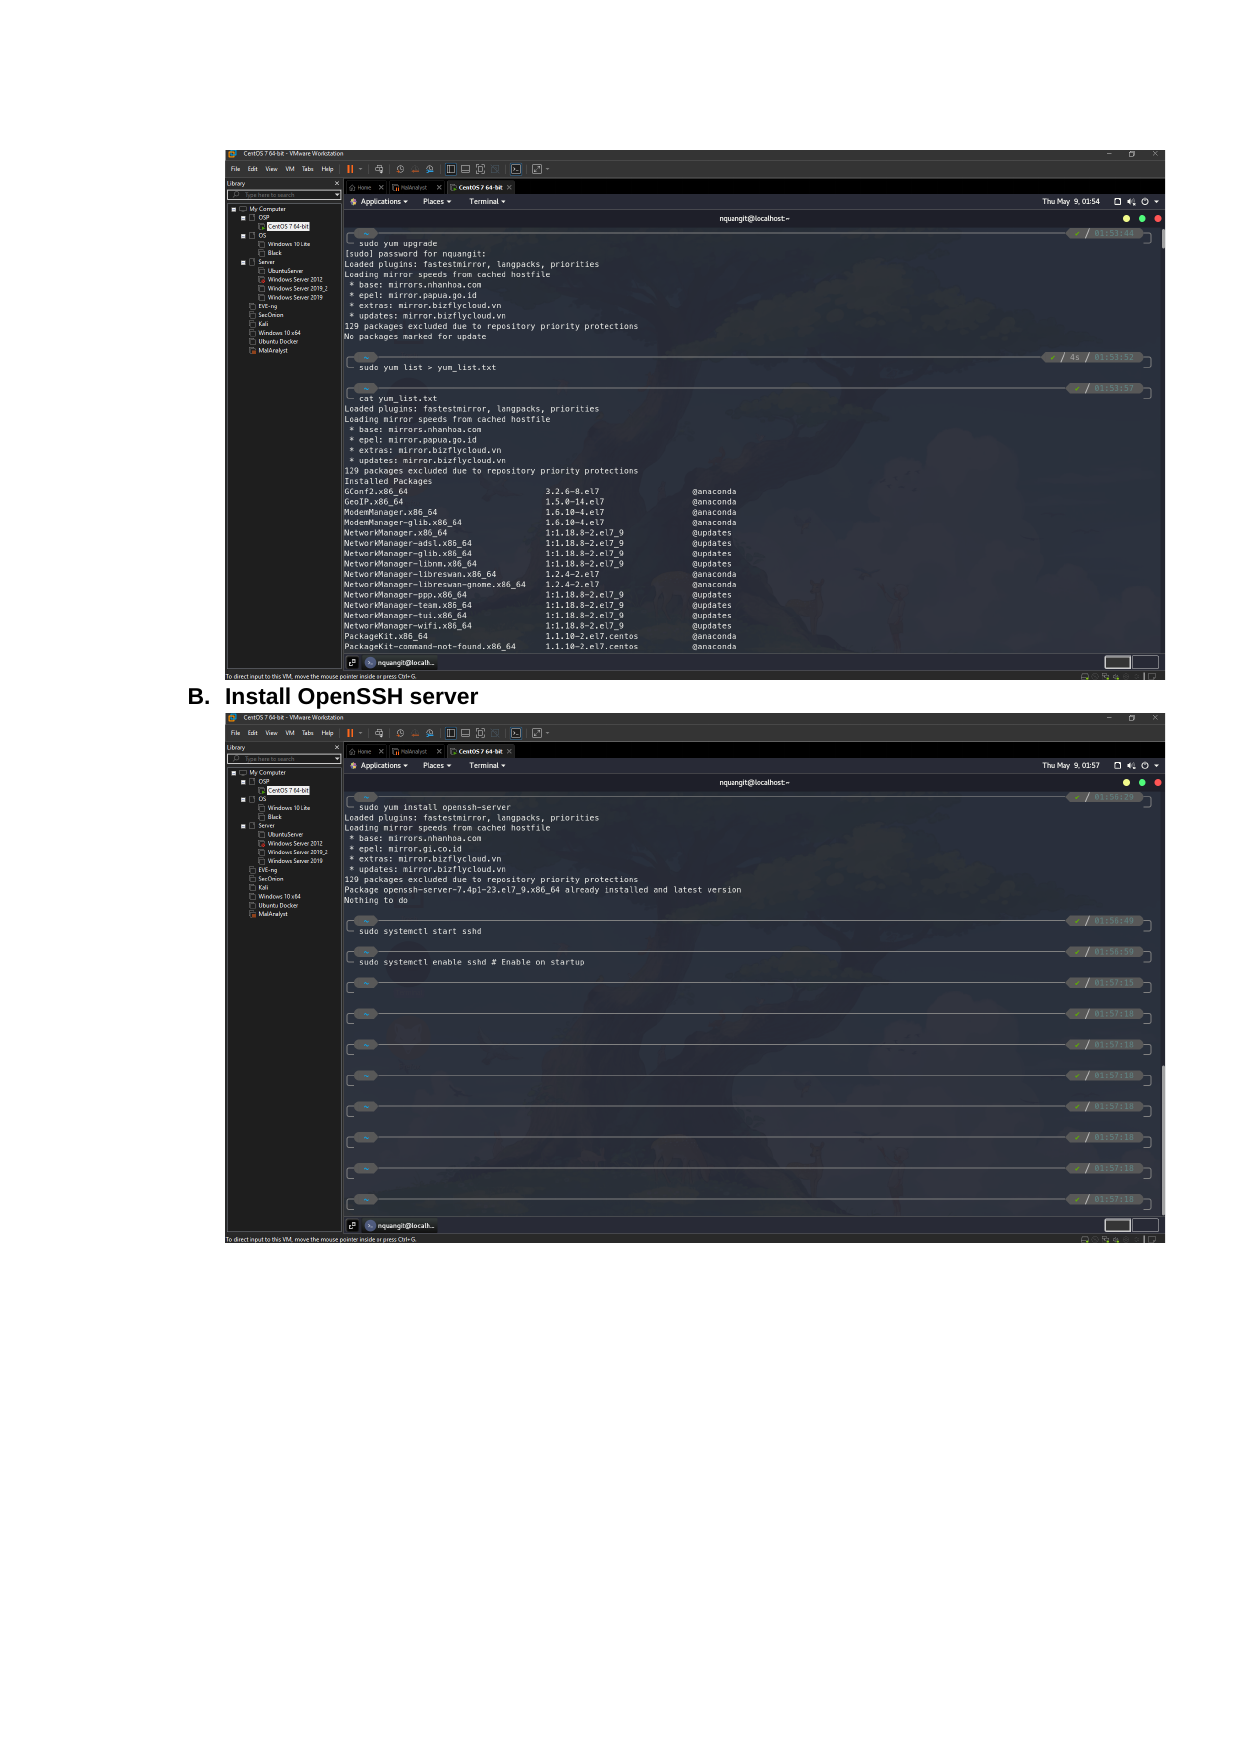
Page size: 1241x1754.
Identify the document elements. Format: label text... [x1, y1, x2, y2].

list Install OpenSSH server [187, 683, 1090, 709]
picture [225, 713, 1166, 1243]
picture [225, 150, 1166, 680]
